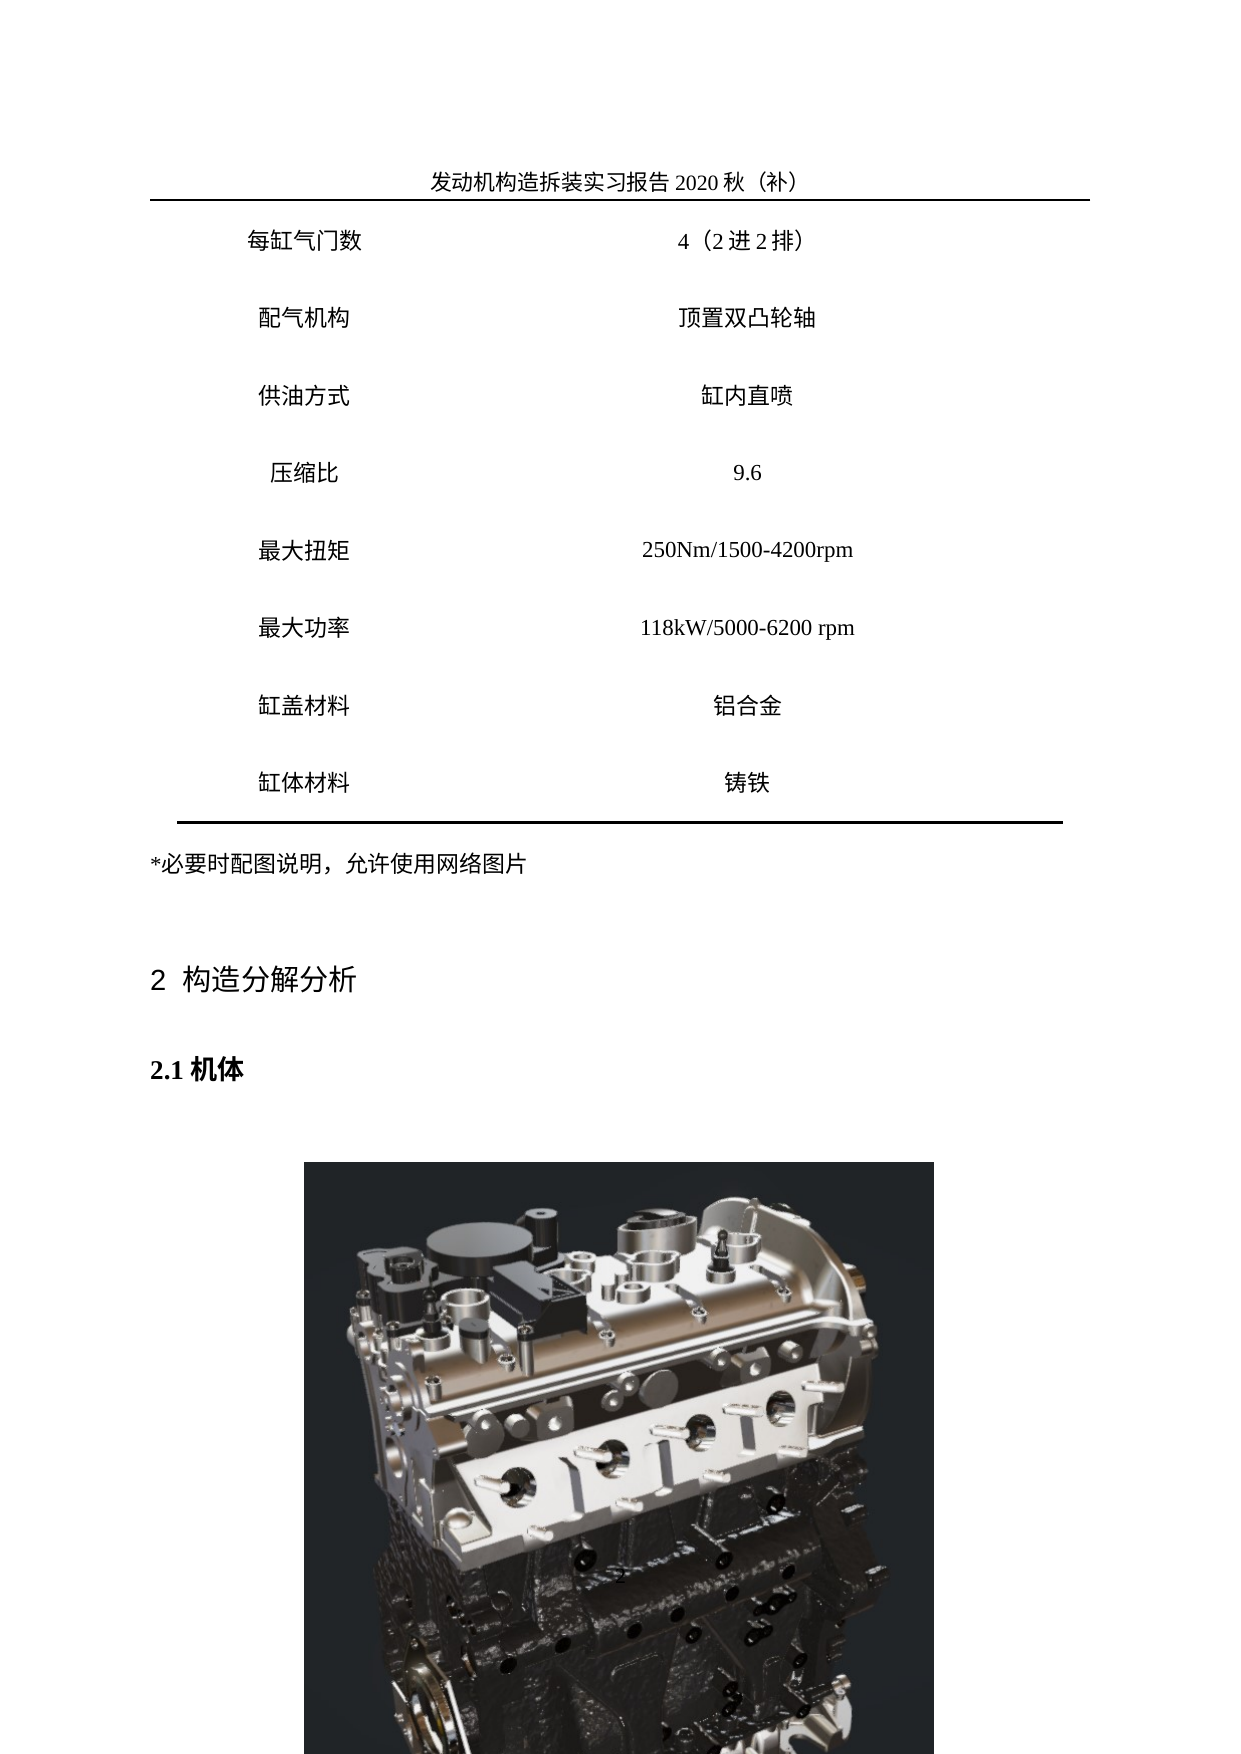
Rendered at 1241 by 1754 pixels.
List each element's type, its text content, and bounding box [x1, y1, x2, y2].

picture [304, 1162, 934, 1754]
text 2.1 机体 [150, 1035, 1090, 1100]
table_cell 缸盖材料 [177, 666, 432, 743]
table_cell 最大功率 [177, 588, 432, 666]
table_cell 供油方式 [177, 356, 432, 433]
table_cell 顶置双凸轮轴 [432, 278, 1063, 356]
table_cell 250Nm/1500-4200rpm [432, 511, 1063, 588]
table_cell 最大扭矩 [177, 511, 432, 588]
table_cell 铸铁 [432, 743, 1063, 821]
table_cell 118kW/5000-6200 rpm [432, 588, 1063, 666]
text *必要时配图说明，允许使用网络图片 [150, 830, 1090, 895]
table_cell 4（2进2排） [432, 201, 1063, 278]
table_cell 9.6 [432, 433, 1063, 511]
text 2 构造分解分析 [150, 945, 1090, 1010]
table_cell 缸内直喷 [432, 356, 1063, 433]
table_cell 缸体材料 [177, 743, 432, 821]
table_cell 每缸气门数 [177, 201, 432, 278]
table_cell 铝合金 [432, 666, 1063, 743]
table_cell 压缩比 [177, 433, 432, 511]
table_cell 配气机构 [177, 278, 432, 356]
